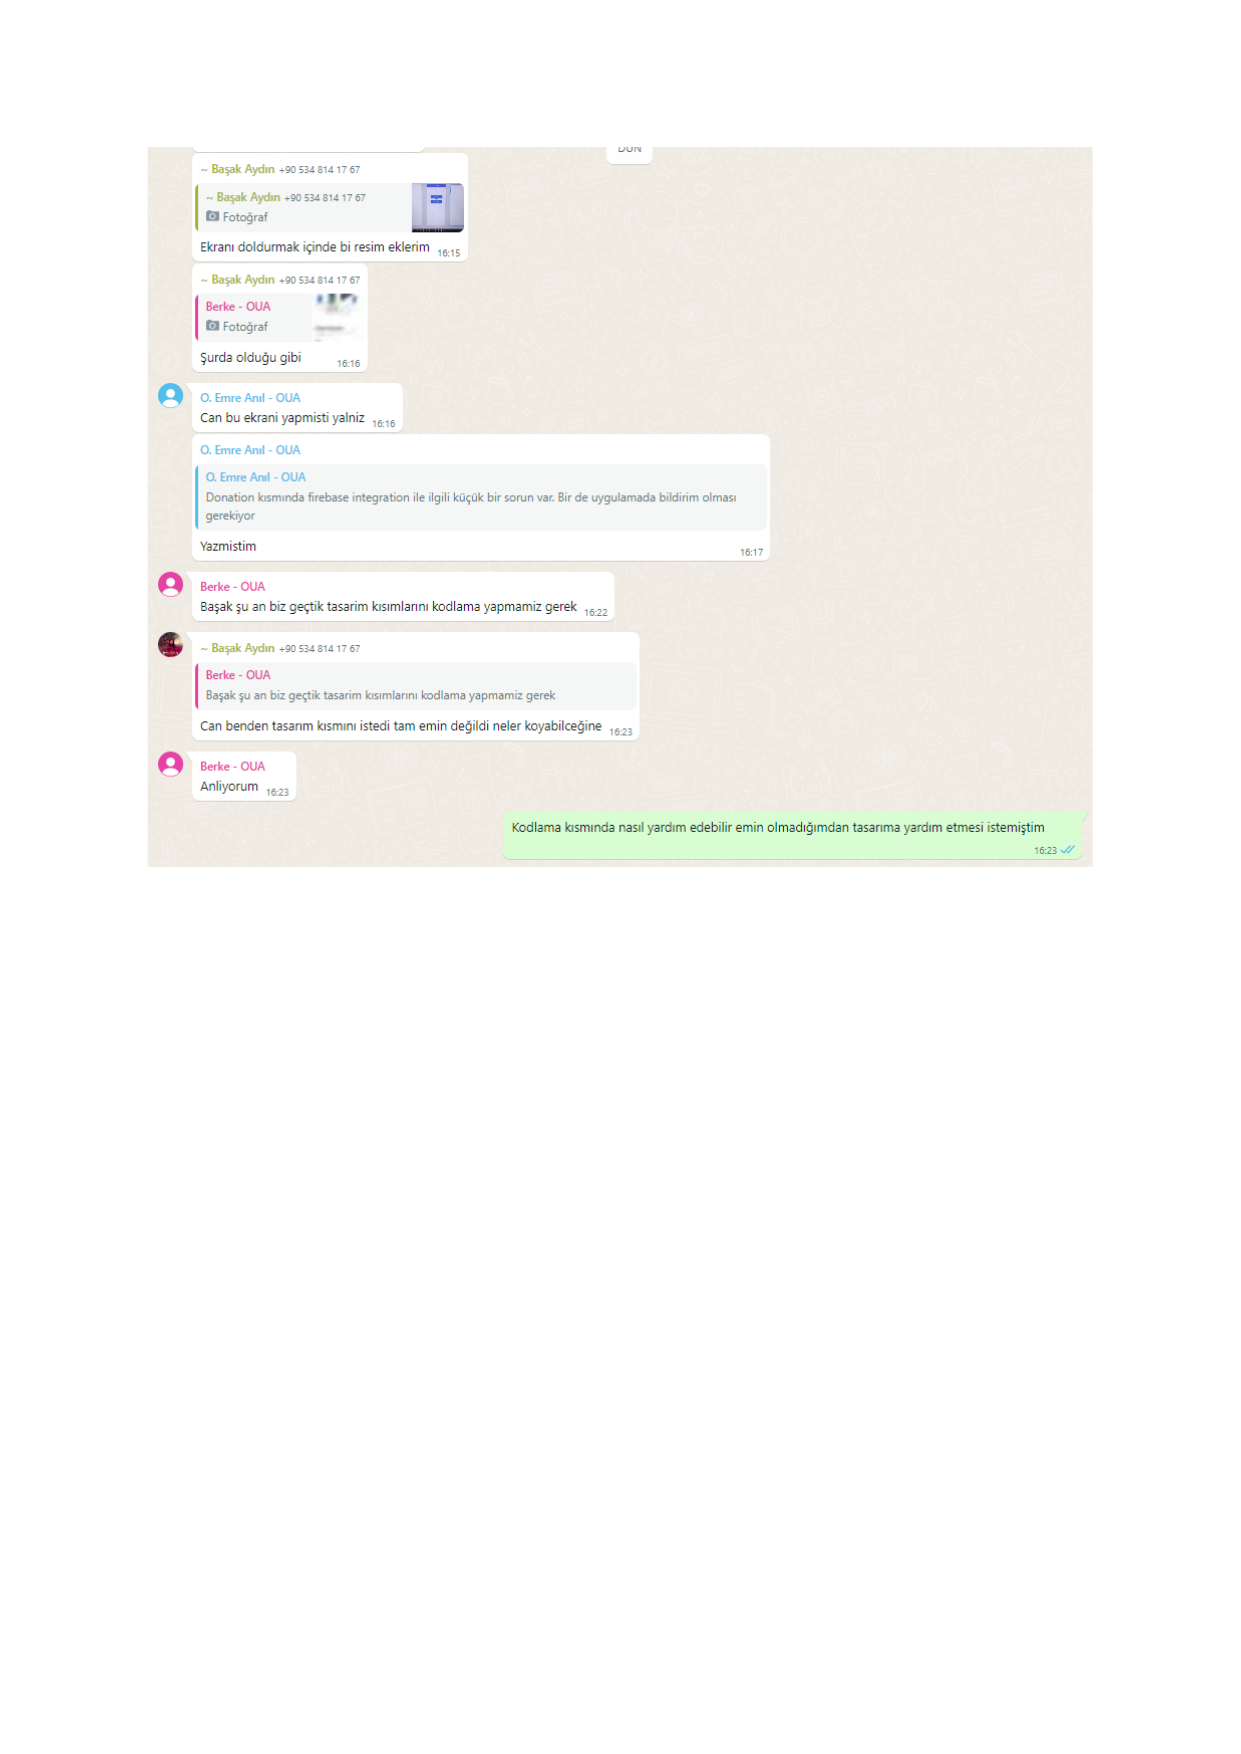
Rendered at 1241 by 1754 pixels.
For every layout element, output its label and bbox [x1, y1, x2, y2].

picture [147, 147, 1093, 867]
